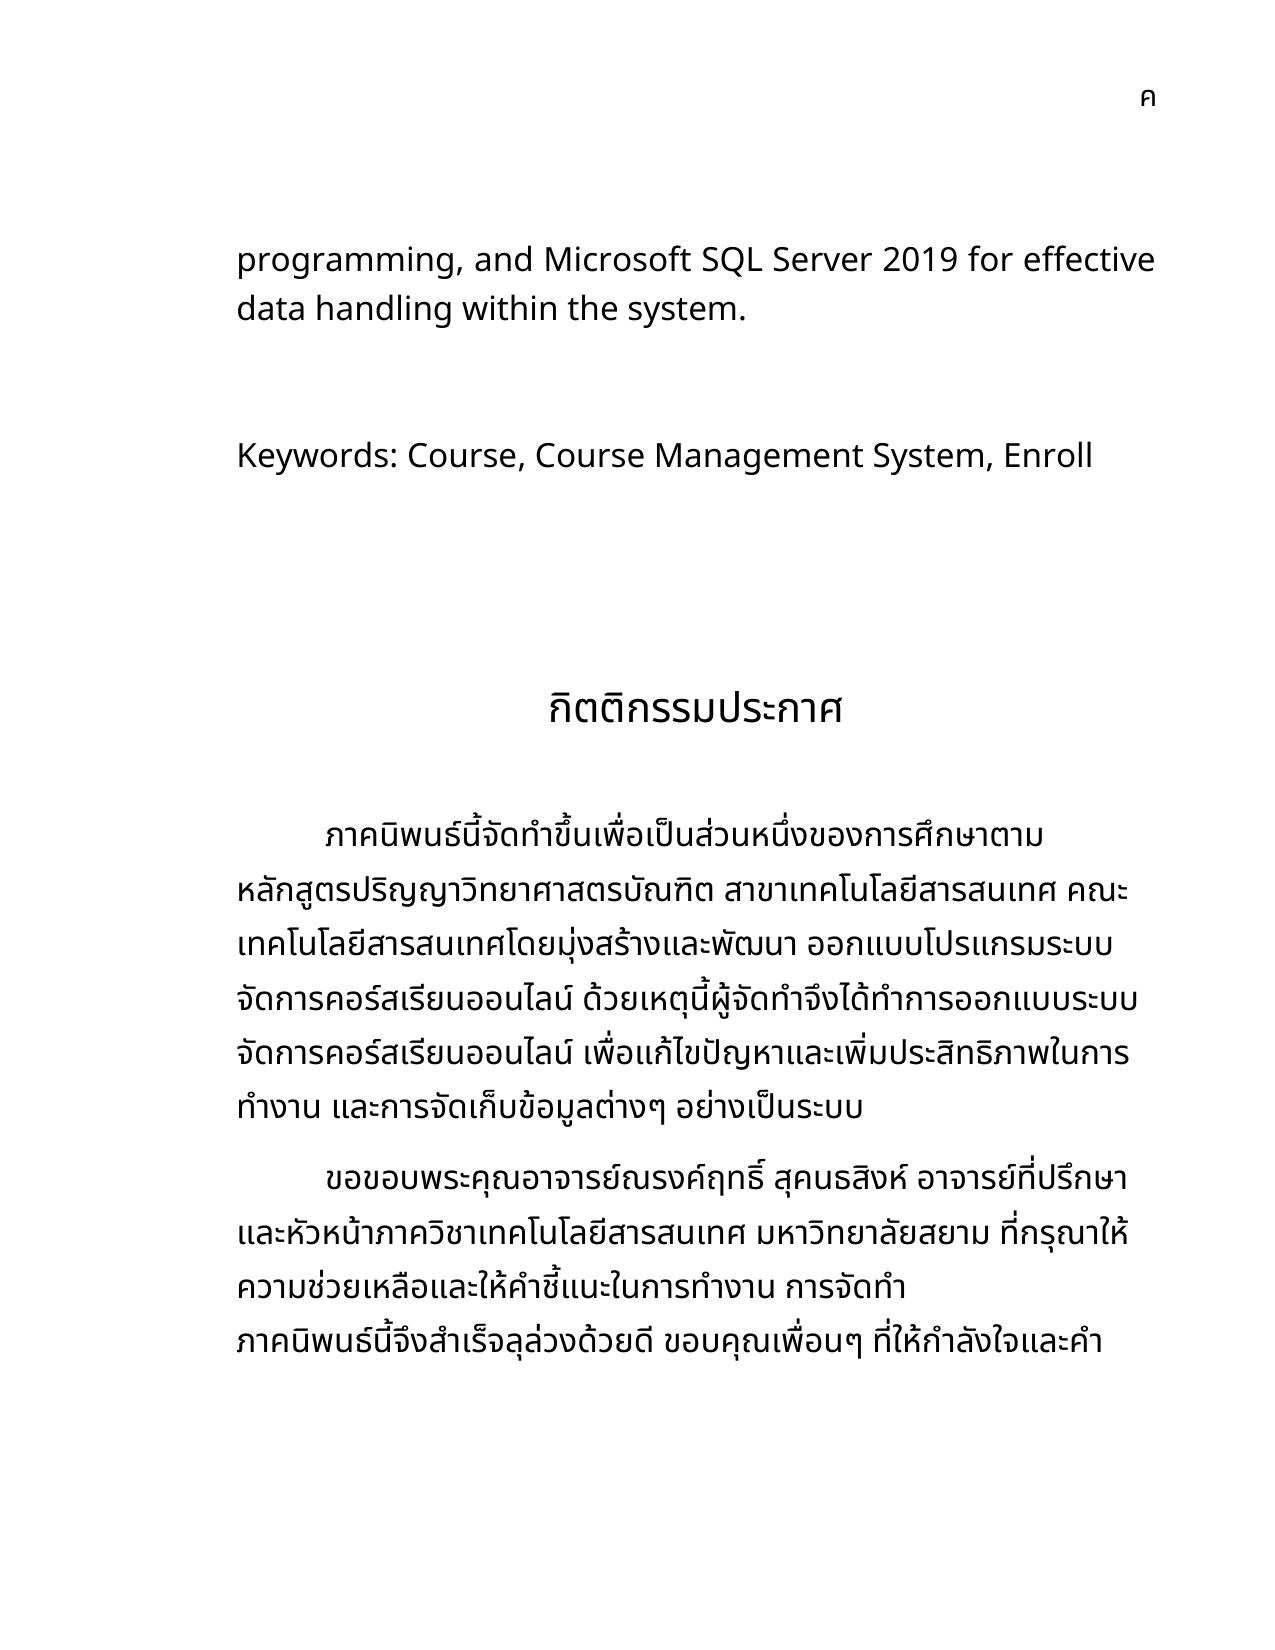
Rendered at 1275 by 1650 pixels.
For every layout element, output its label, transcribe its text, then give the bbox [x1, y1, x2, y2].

text Keywords: Course, Course Management System, Enroll [236, 432, 1157, 477]
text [236, 1154, 1157, 1368]
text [236, 236, 1157, 331]
text กิตติกรรมประกาศ [236, 678, 1157, 741]
text ภาคนิพนธ์นี้จัดทำขึ้นเพื่อเป็นส่วนหนึ่งของการศึกษาตามหลักสูตรปริญญาวิทยาศาสตรบัณฑิต สาขาเทคโนโลยีสารสนเทศ คณะเทคโนโลยีสารสนเทศโดยมุ่งสร้างและพัฒนา ออกแบบโปรแกรมระบบจัดการคอร์สเรียนออนไลน์ ด้วยเหตุนี้ผู้จัดทำจึงได้ทำการออกแบบระบบจัดการคอร์สเรียนออนไลน์ เพื่อแก้ไขปัญหาและเพิ่มประสิทธิภาพในการทำงาน และการจัดเก็บข้อมูลต่างๆ อย่างเป็นระบบ [236, 811, 1157, 1134]
